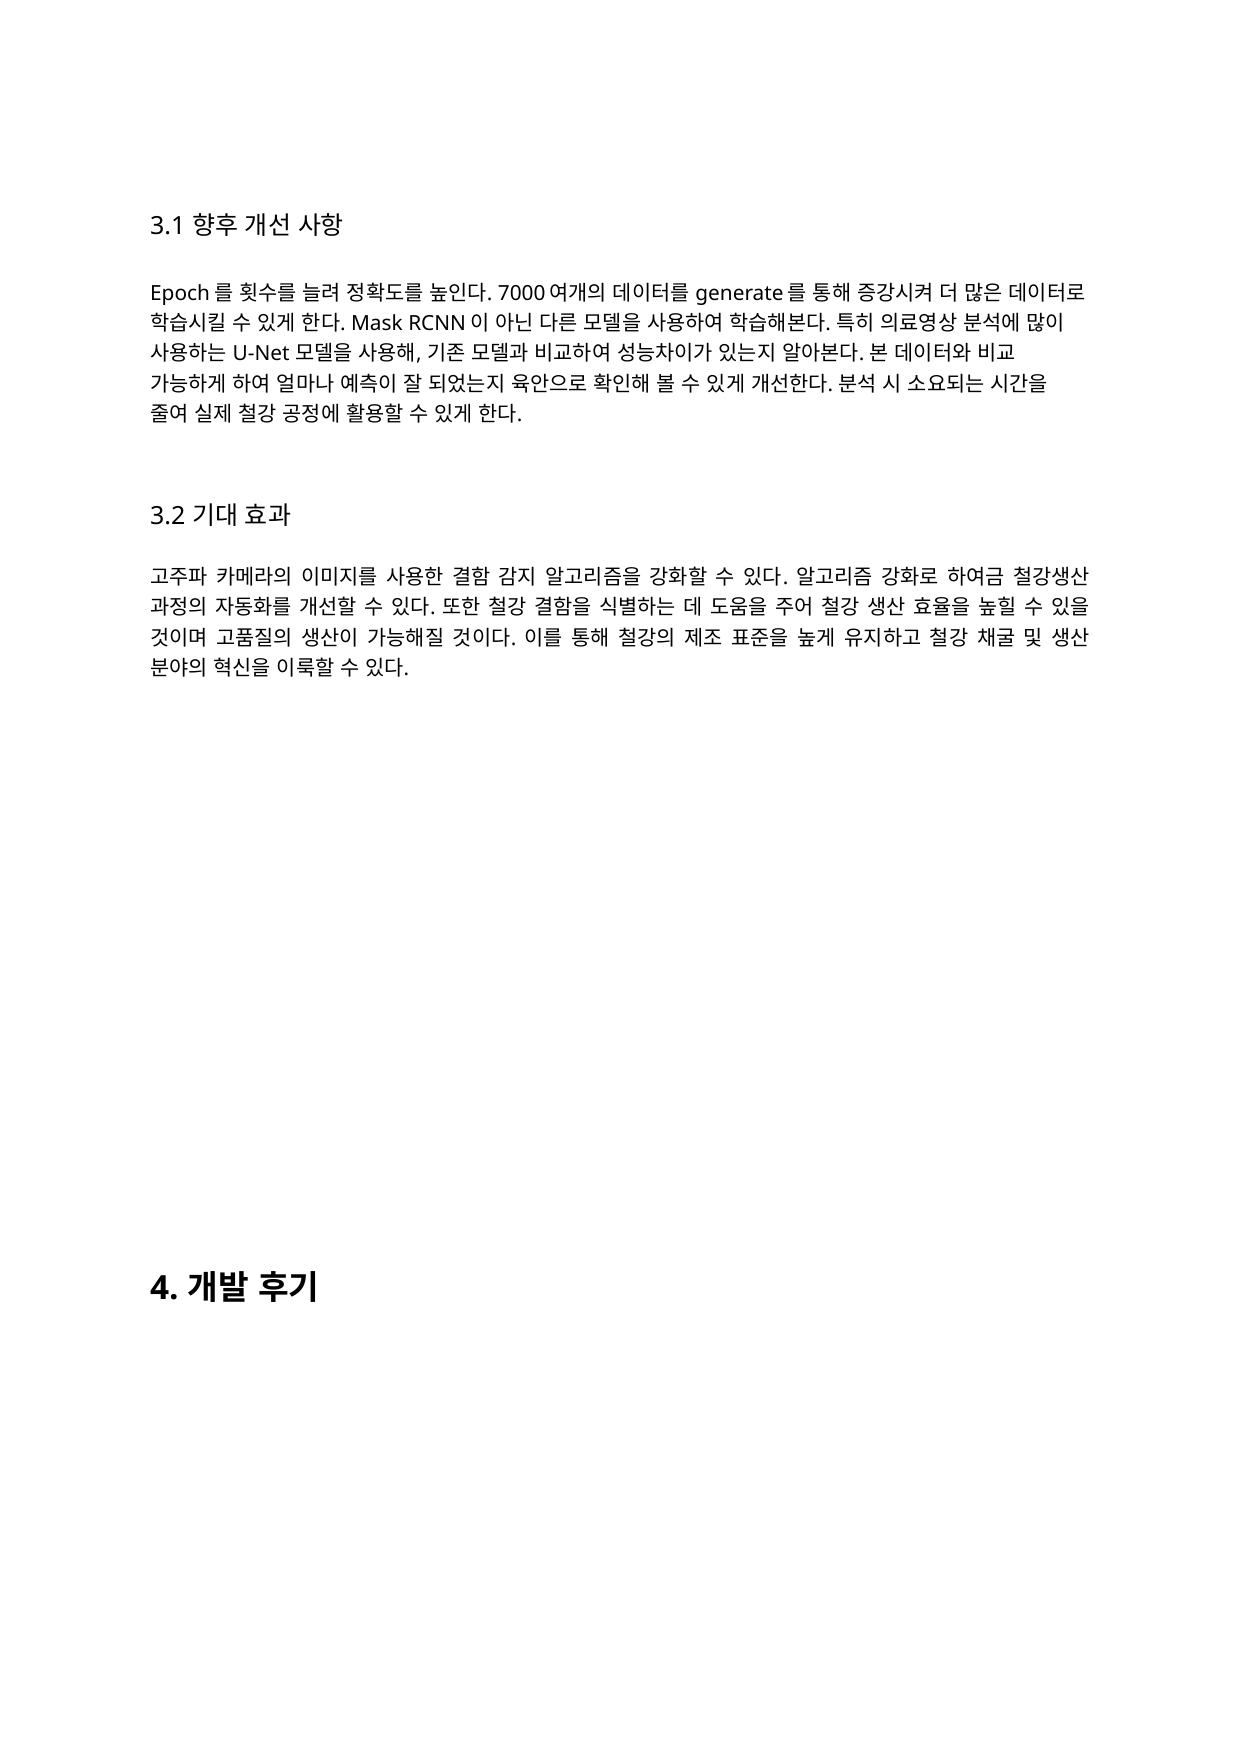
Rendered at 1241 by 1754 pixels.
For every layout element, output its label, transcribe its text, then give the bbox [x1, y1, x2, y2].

text 3.2 기대 효과 [150, 496, 1090, 532]
text Epoch를 횟수를 늘려 정확도를 높인다. 7000여개의 데이터를 generate를 통해 증강시켜 더 많은 데이터로 학습시킬 수 있게 한다. Mask RCNN이 아닌 다른 모델을 사용하여 학습해본다. 특히 의료영상 분석에 많이 사용하는 U-Net 모델을 사용해, 기존 모델과 비교하여 성능차이가 있는지 알아본다. 본 데이터와 비교 가능하게 하여 얼마나 예측이 잘 되었는지 육안으로 확인해 볼 수 있게 개선한다. 분석 시 소요되는 시간을 줄여 실제 철강 공정에 활용할 수 있게 한다. [150, 276, 1090, 427]
text 고주파 카메라의 이미지를 사용한 결함 감지 알고리즘을 강화할 수 있다. 알고리즘 강화로 하여금 철강생산 과정의 자동화를 개선할 수 있다. 또한 철강 결함을 식별하는 데 도움을 주어 철강 생산 효율을 높힐 수 있을 것이며 고품질의 생산이 가능해질 것이다. 이를 통해 철강의 제조 표준을 높게 유지하고 철강 채굴 및 생산 분야의 혁신을 이룩할 수 있다. [150, 560, 1090, 682]
text 4. 개발 후기 [150, 1261, 1090, 1309]
text 3.1 향후 개선 사항 [150, 206, 1090, 242]
